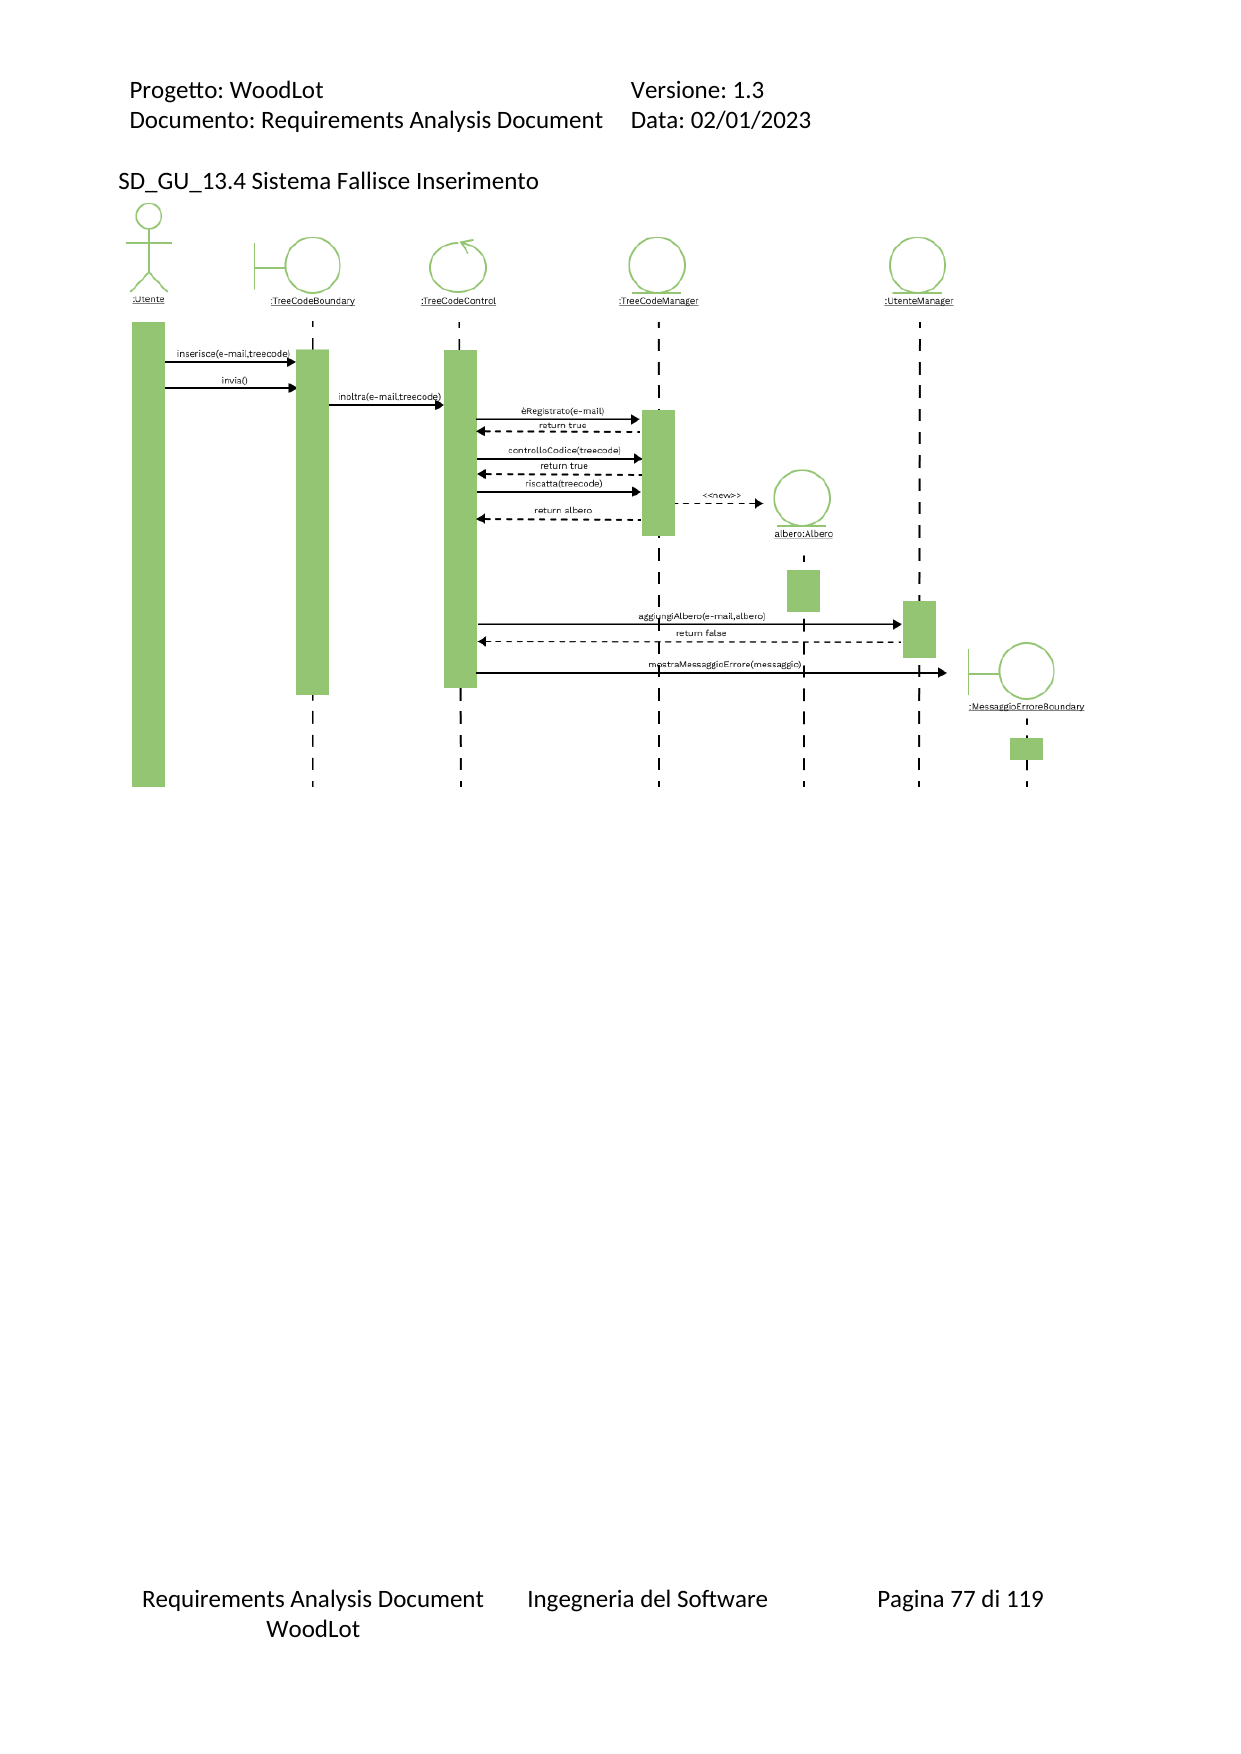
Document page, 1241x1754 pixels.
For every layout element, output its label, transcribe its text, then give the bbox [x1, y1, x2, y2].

text SD_GU_13.4 Sistema Fallisce Inserimento [118, 165, 1122, 196]
picture [118, 196, 1122, 787]
